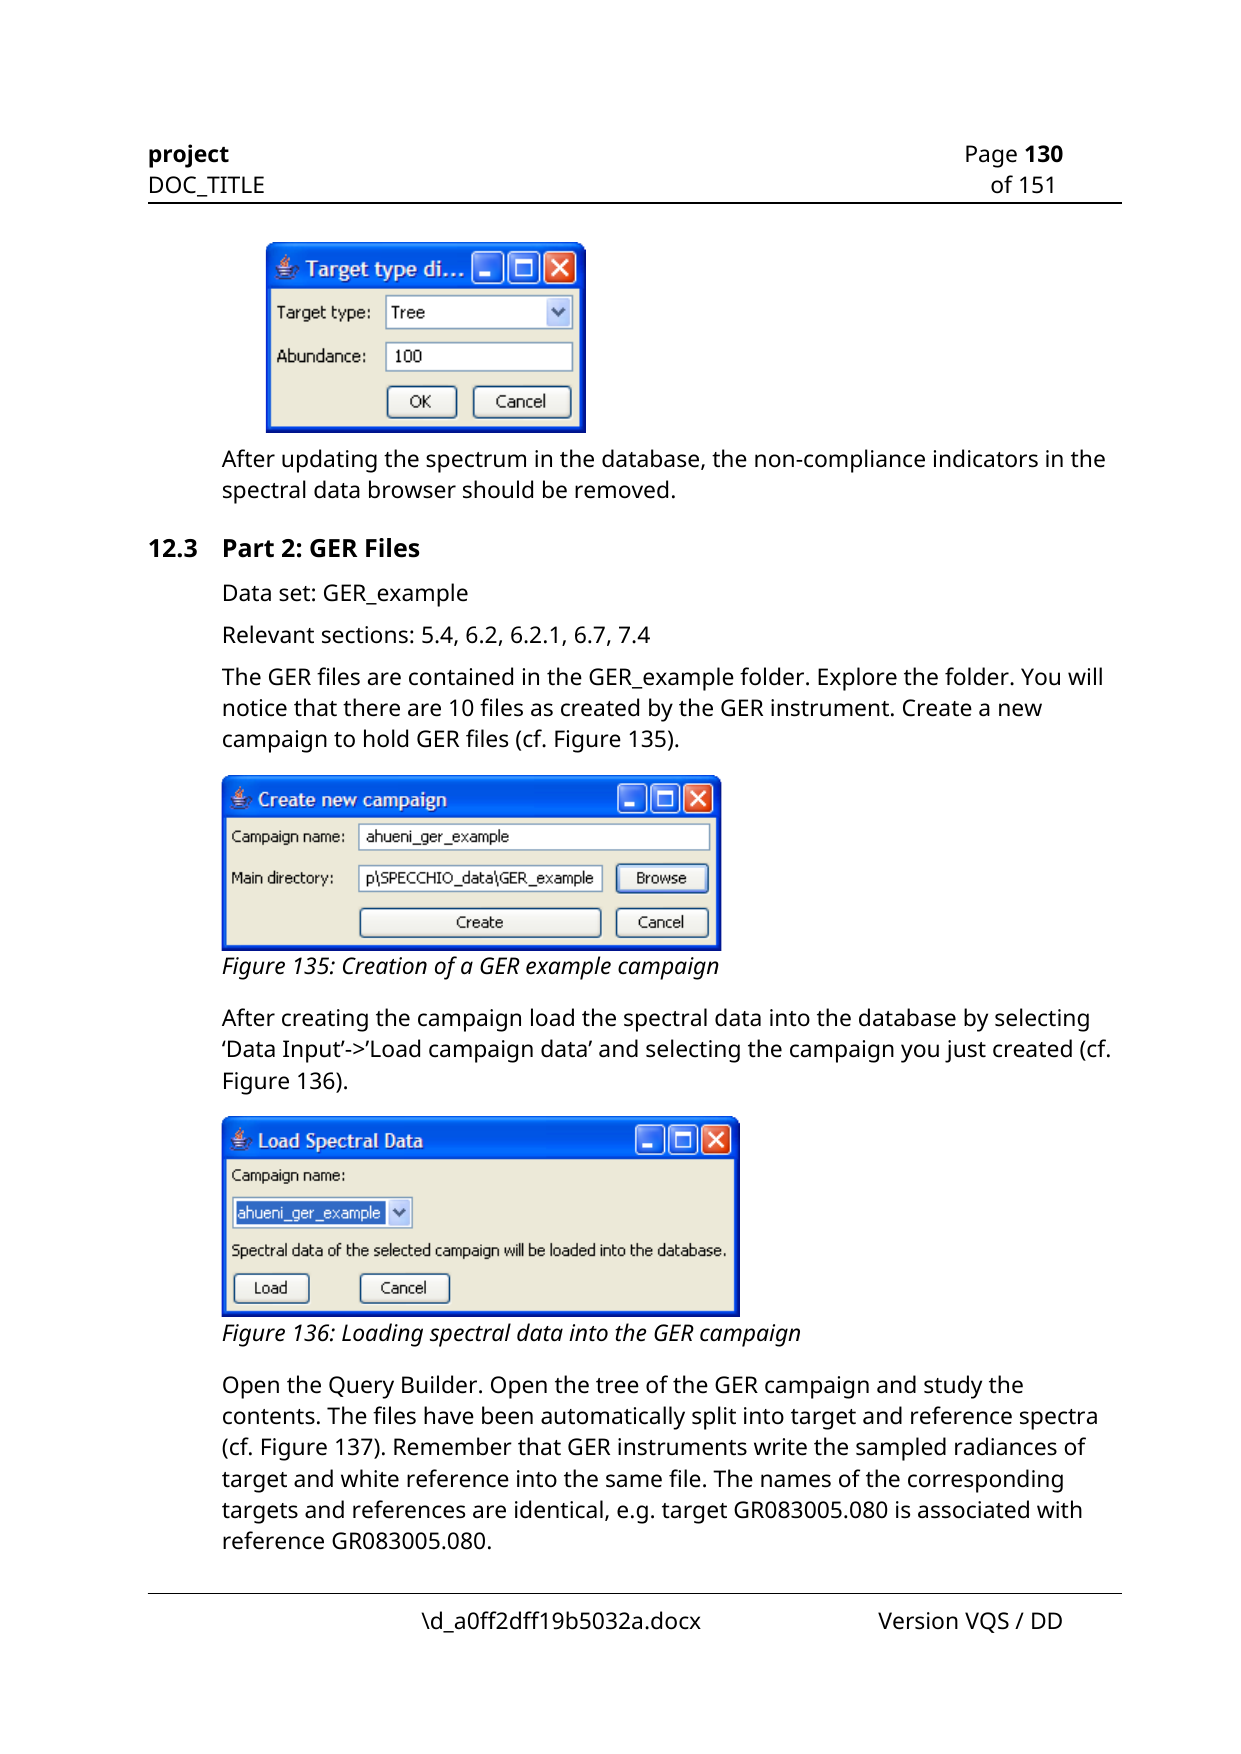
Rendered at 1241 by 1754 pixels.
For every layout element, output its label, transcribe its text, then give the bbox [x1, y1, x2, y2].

text After creating the campaign load the spectral data into the database by selecting ‘Data Input’->’Load campaign data’ and selecting the campaign you just created (cf. Figure 136). [222, 1002, 1122, 1096]
text Data set: GER_example [222, 577, 1122, 608]
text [228, 211, 1122, 433]
picture [221, 775, 722, 951]
text Open the Query Builder. Open the tree of the GER campaign and study the contents. The files have been automatically split into target and reference spectra (cf. Figure 137). Remember that GER instruments write the sampled radiances of target and white reference into the same file. The names of the corresponding targets and references are identical, e.g. target GR083005.080 is associated with reference GR083005.080. [222, 1369, 1122, 1556]
subtitle Part 2: GER Files [148, 531, 1122, 565]
text After updating the spectrum in the database, the non-compliance indicators in the spectral data browser should be removed. [222, 443, 1122, 506]
text Figure 135: Creation of a GER example campaign [222, 950, 1122, 981]
picture [265, 242, 586, 433]
text Figure 136: Loading spectral data into the GER campaign [222, 1317, 1122, 1348]
picture [221, 1116, 740, 1317]
